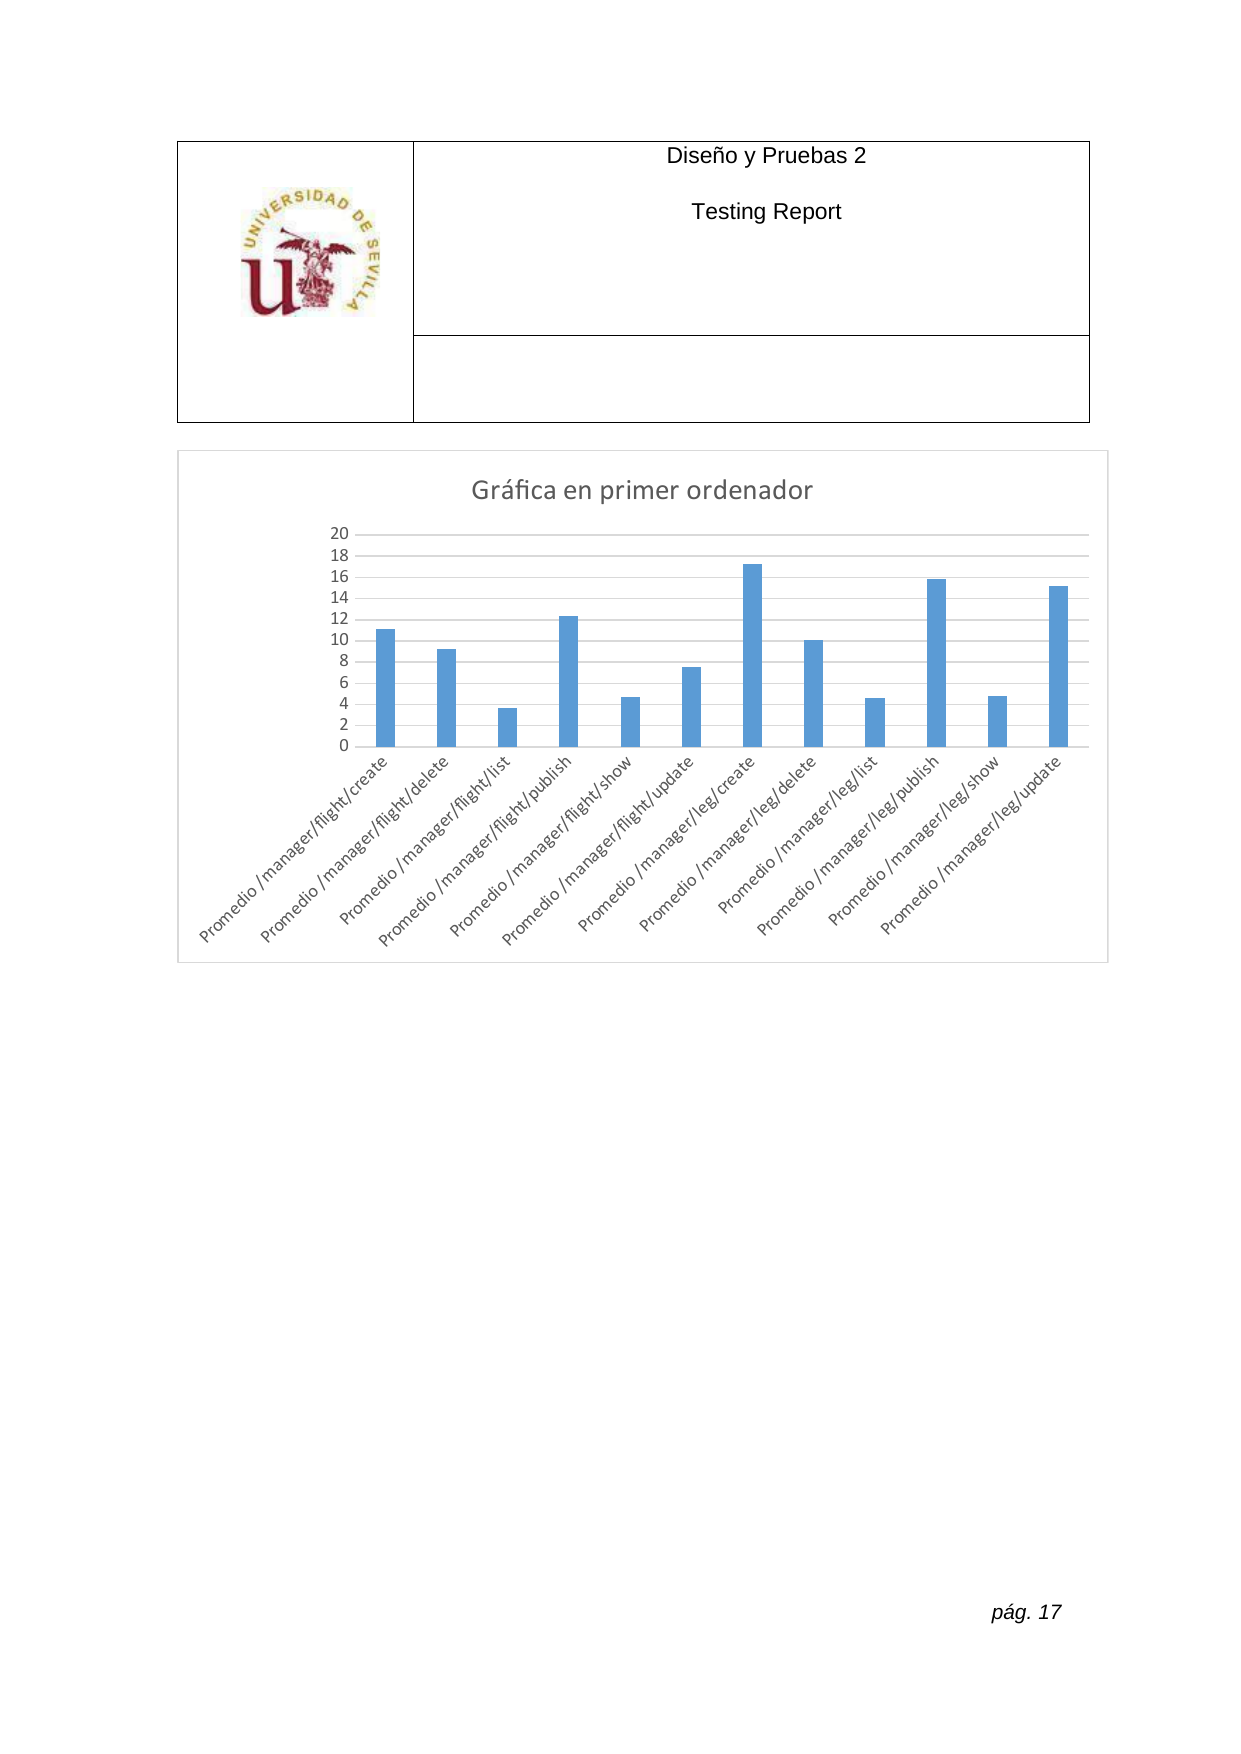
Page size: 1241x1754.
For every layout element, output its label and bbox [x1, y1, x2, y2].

picture [240, 187, 381, 317]
